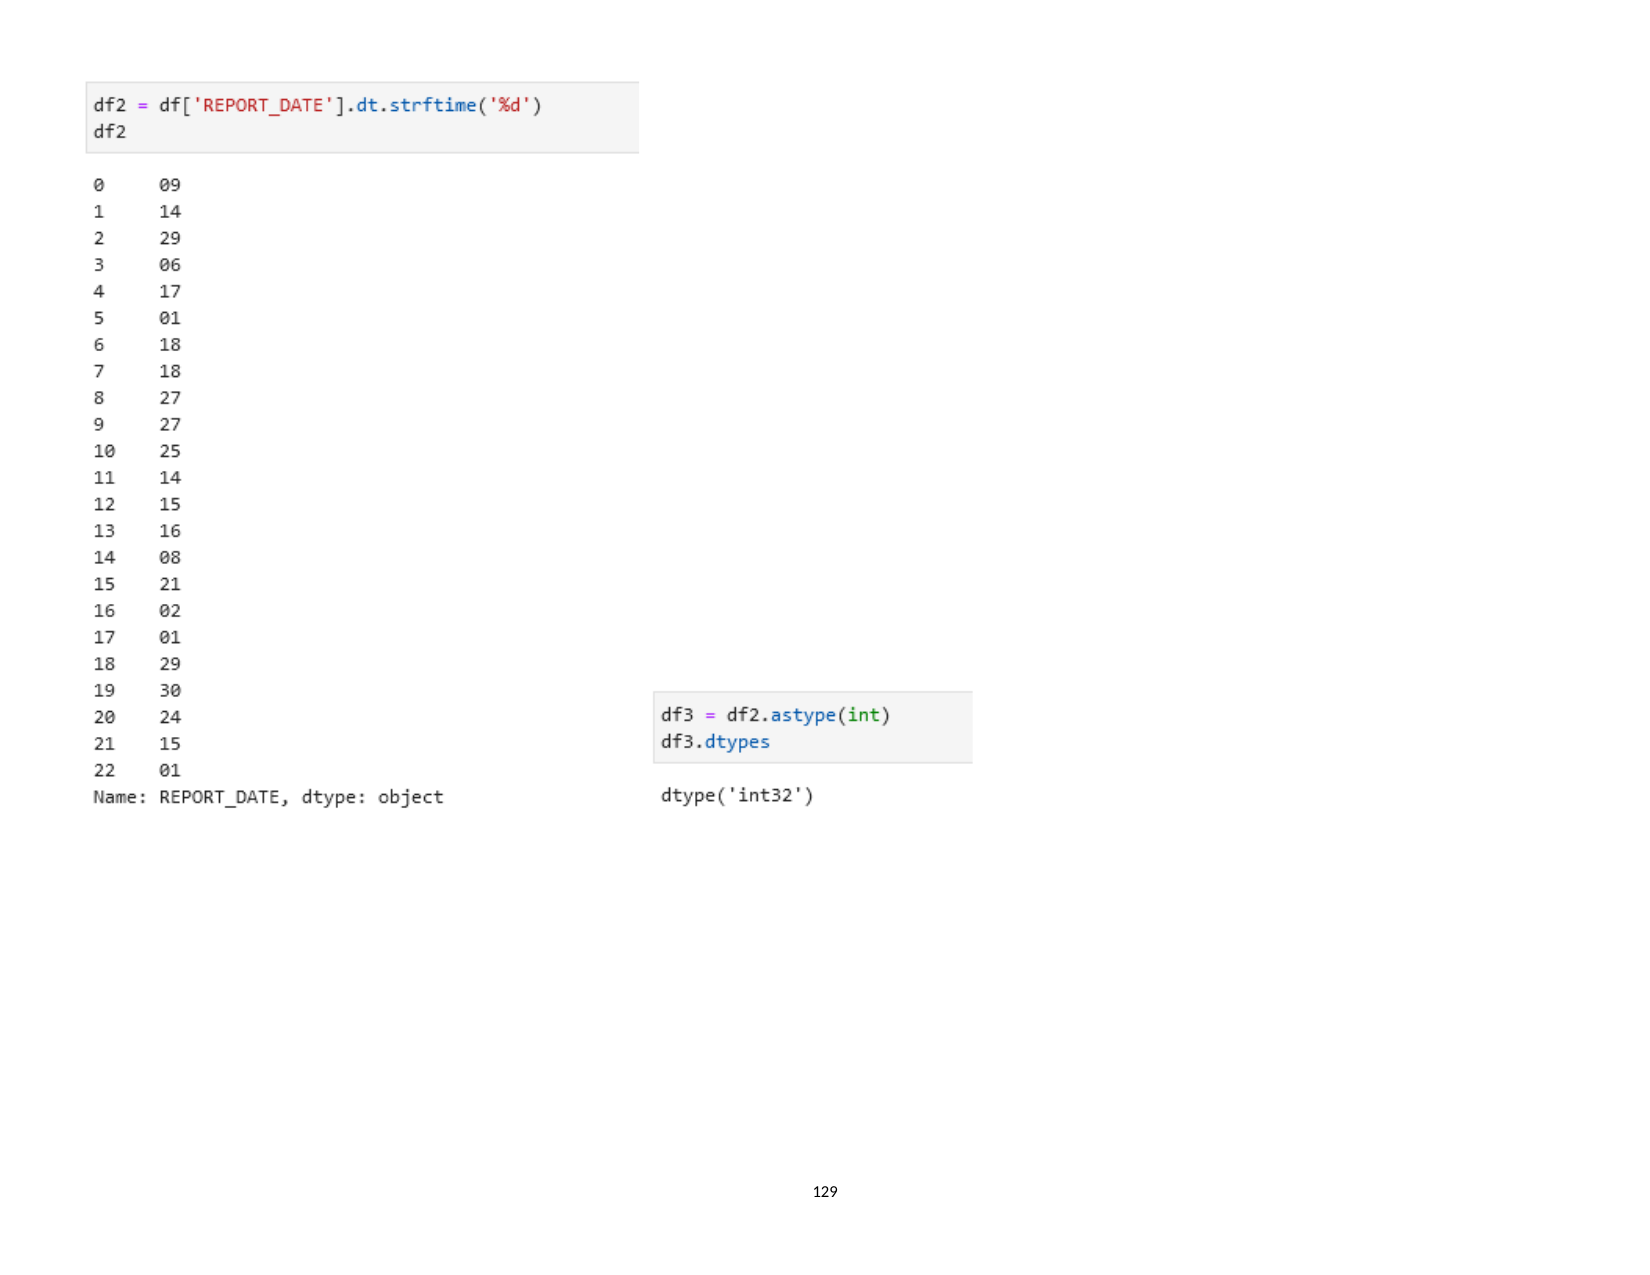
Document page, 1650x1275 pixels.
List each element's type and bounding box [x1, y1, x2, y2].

picture [75, 75, 640, 819]
picture [644, 682, 973, 819]
